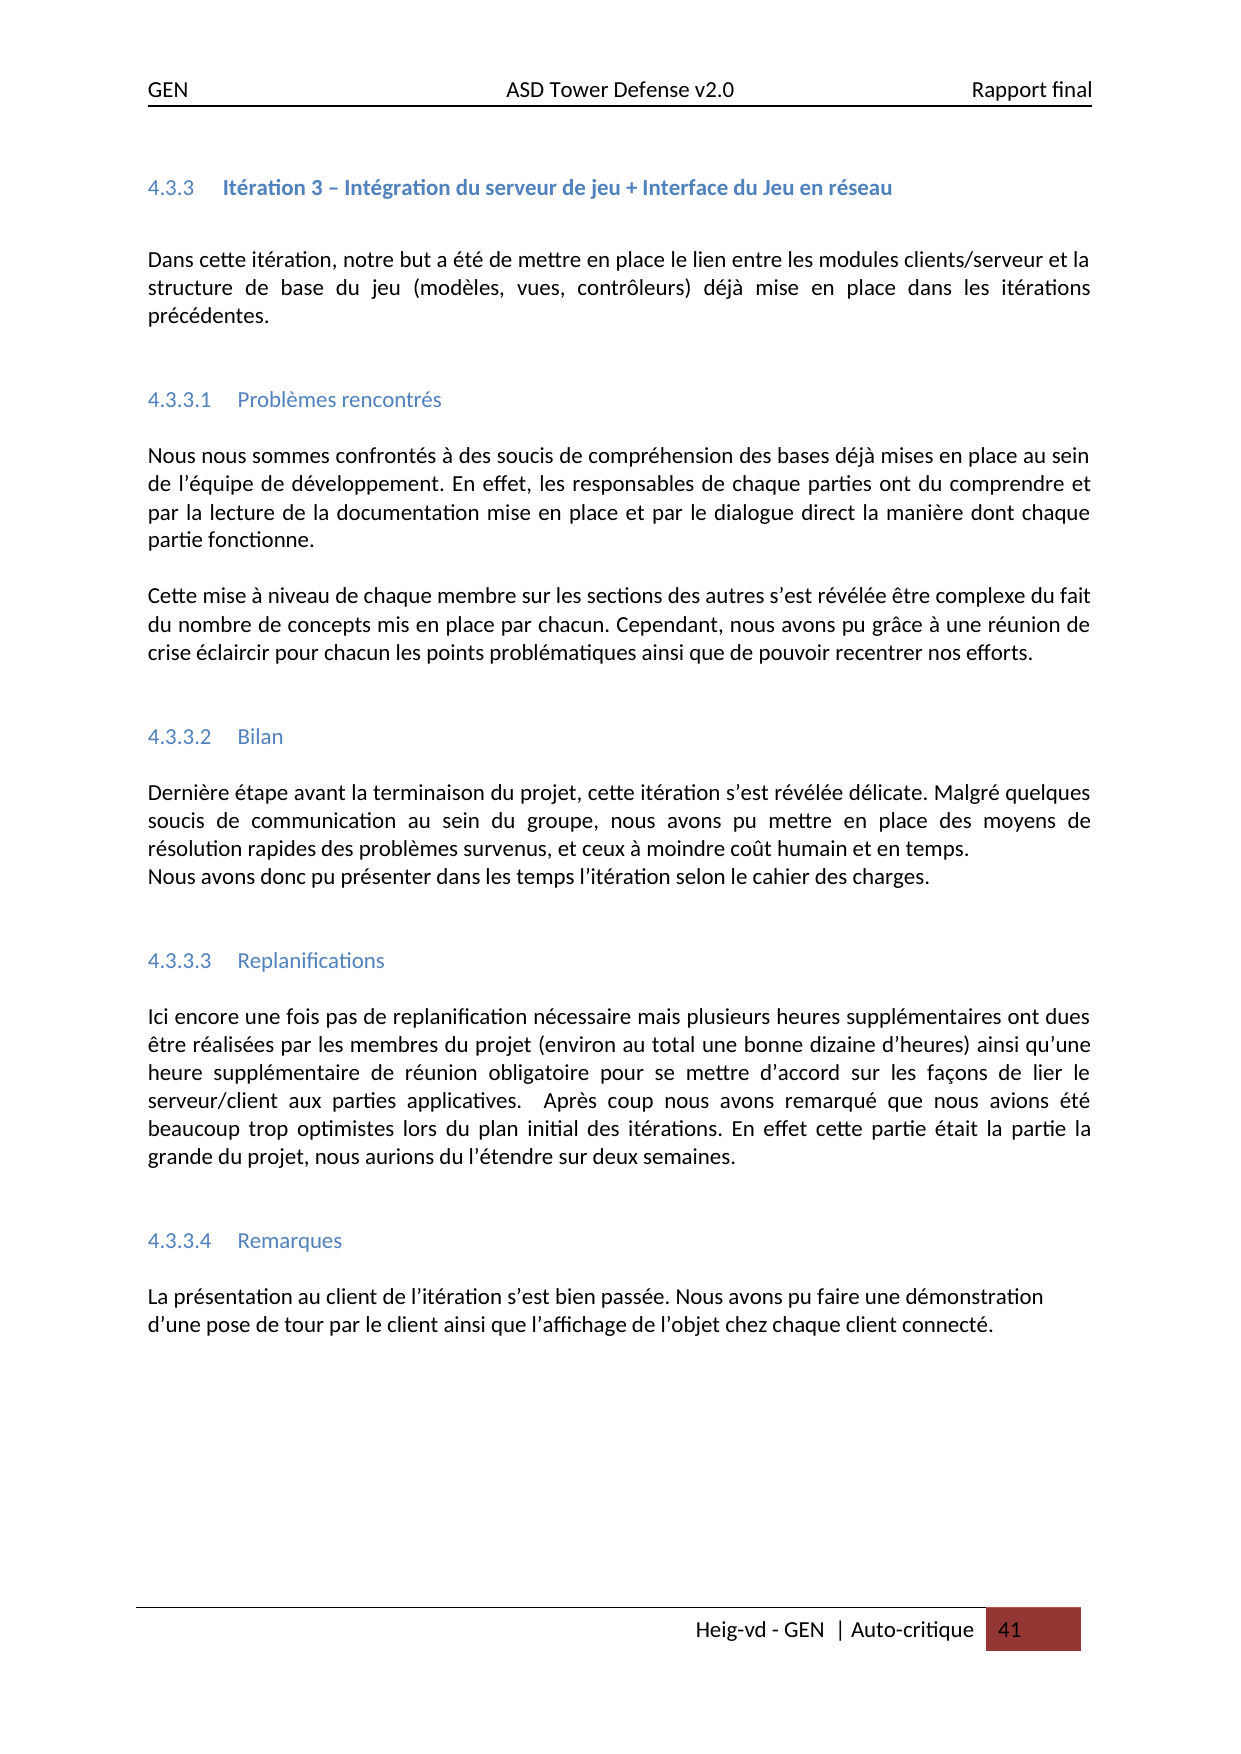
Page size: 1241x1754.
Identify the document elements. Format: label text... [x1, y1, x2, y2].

subtitle Itération 3 – Intégration du serveur de jeu + Interface du Jeu en réseau [148, 173, 1092, 201]
subtitle Bilan [148, 722, 1092, 750]
subtitle Replanifications [148, 946, 1092, 974]
subtitle Remarques [148, 1226, 1092, 1254]
text Nous nous sommes confrontés à des soucis de compréhension des bases déjà mises en place au sein de l’équipe de développement. En effet, les responsables de chaque parties ont du comprendre et par la lecture de la documentation mise en place et par le dialogue direct la manière dont chaque partie fonctionne. [148, 442, 1092, 554]
text Dans cette itération, notre but a été de mettre en place le lien entre les modules clients/serveur et la structure de base du jeu (modèles, vues, contrôleurs) déjà mise en place dans les itérations précédentes. [148, 245, 1092, 329]
text Ici encore une fois pas de replanification nécessaire mais plusieurs heures supplémentaires ont dues être réalisées par les membres du projet (environ au total une bonne dizaine d’heures) ainsi qu’une heure supplémentaire de réunion obligatoire pour se mettre d’accord sur les façons de lier le serveur/client aux parties applicatives. Après coup nous avons remarqué que nous avions été beaucoup trop optimistes lors du plan initial des itérations. En effet cette partie était la partie la grande du projet, nous aurions du l’étendre sur deux semaines. [148, 1002, 1092, 1170]
subtitle Problèmes rencontrés [148, 386, 1092, 413]
text Nous avons donc pu présenter dans les temps l’itération selon le cahier des charges. [148, 862, 1092, 890]
text La présentation au client de l’itération s’est bien passée. Nous avons pu faire une démonstration d’une pose de tour par le client ainsi que l’affichage de l’objet chez chaque client connecté. [148, 1282, 1092, 1338]
text Dernière étape avant la terminaison du projet, cette itération s’est révélée délicate. Malgré quelques soucis de communication au sein du groupe, nous avons pu mettre en place des moyens de résolution rapides des problèmes survenus, et ceux à moindre coût humain et en temps. [148, 778, 1092, 862]
text Cette mise à niveau de chaque membre sur les sections des autres s’est révélée être complexe du fait du nombre de concepts mis en place par chacun. Cependant, nous avons pu grâce à une réunion de crise éclaircir pour chacun les points problématiques ainsi que de pouvoir recentrer nos efforts. [148, 582, 1092, 666]
